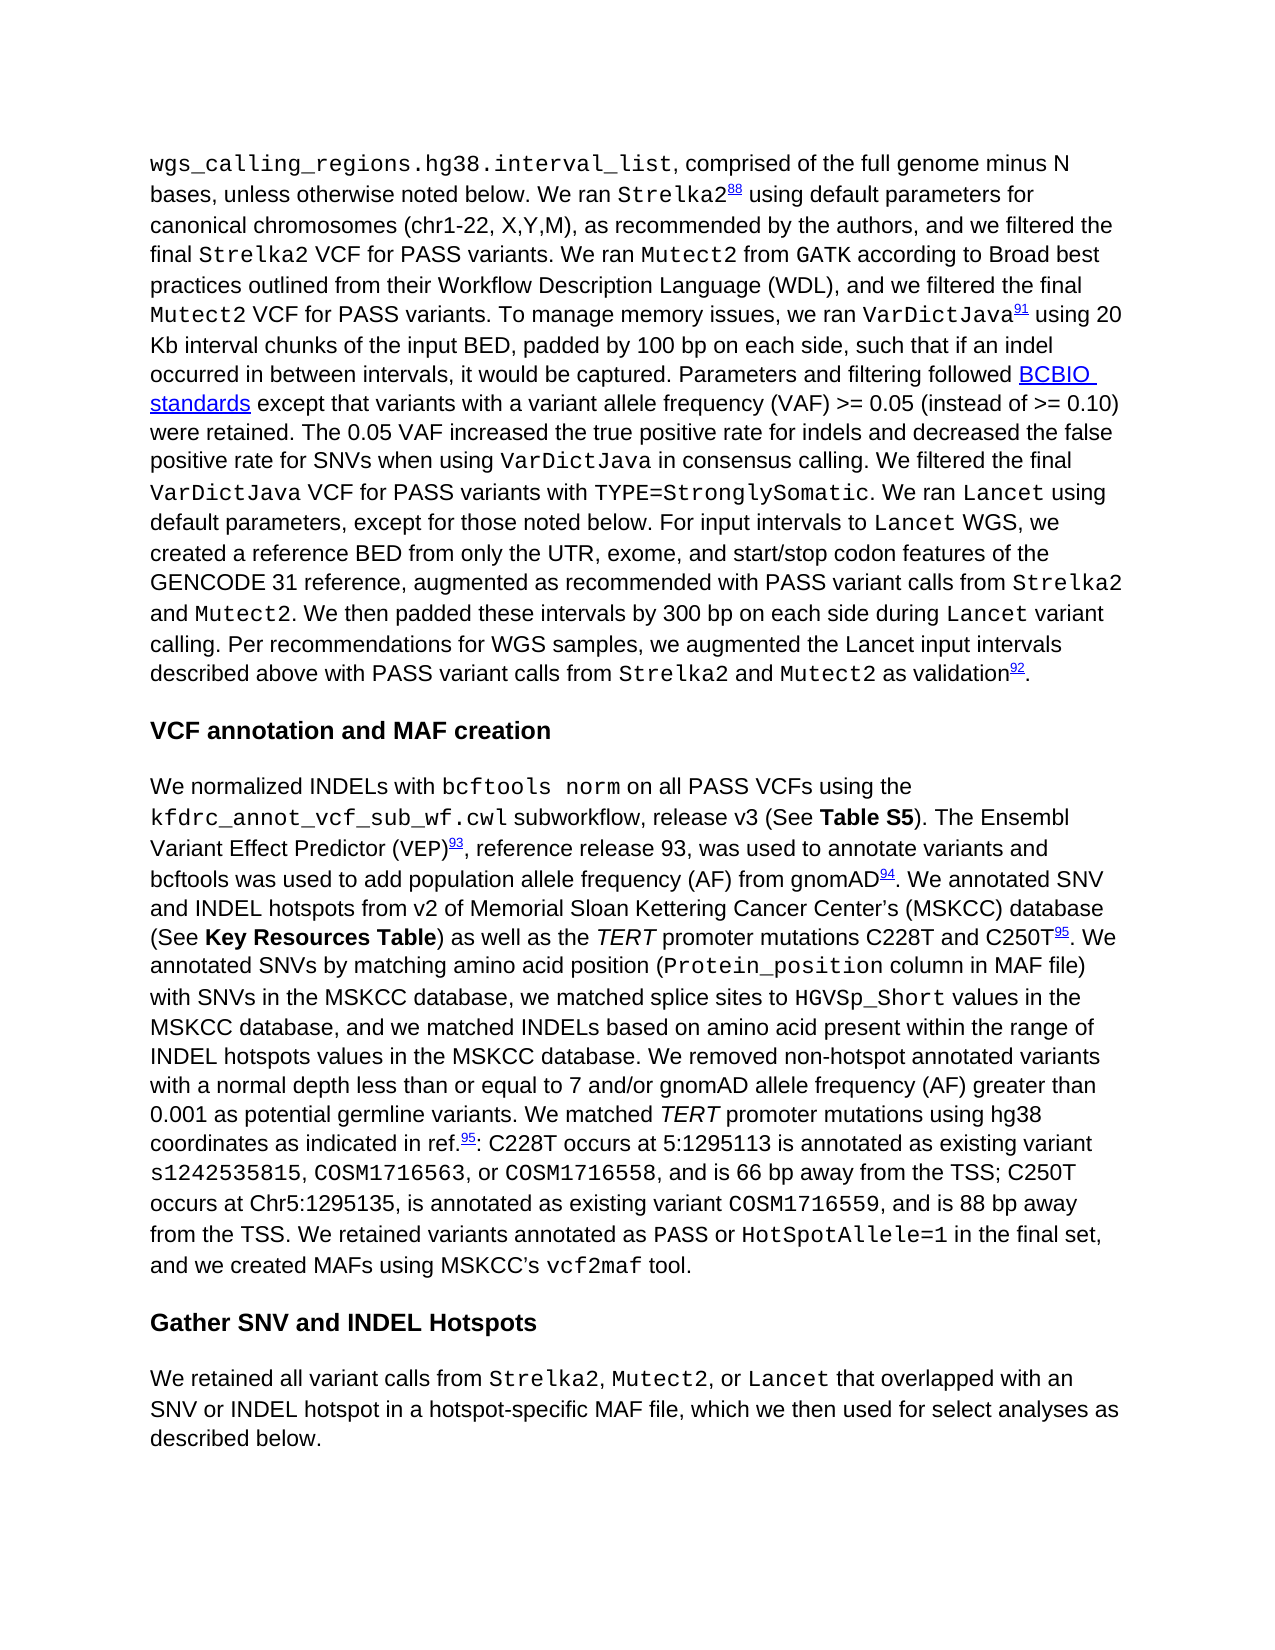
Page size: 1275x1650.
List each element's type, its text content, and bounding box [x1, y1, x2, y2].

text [150, 150, 1125, 688]
text We normalized INDELs with bcftools norm on all PASS VCFs using the kfdrc_annot_vcf_sub_wf.cwl subworkflow, release v3 (See Table S5). The Ensembl Variant Effect Predictor (VEP)93, reference release 93, was used to annotate variants and bcftools was used to add population allele frequency (AF) from gnomAD94. We annotated SNV and INDEL hotspots from v2 of Memorial Sloan Kettering Cancer Center’s (MSKCC) database (See Key Resources Table) as well as the TERT promoter mutations C228T and C250T95. We annotated SNVs by matching amino acid position (Protein_position column in MAF file) with SNVs in the MSKCC database, we matched splice sites to HGVSp_Short values in the MSKCC database, and we matched INDELs based on amino acid present within the range of INDEL hotspots values in the MSKCC database. We removed non-hotspot annotated variants with a normal depth less than or equal to 7 and/or gnomAD allele frequency (AF) greater than 0.001 as potential germline variants. We matched TERT promoter mutations using hg38 coordinates as indicated in ref.95: C228T occurs at 5:1295113 is annotated as existing variant s1242535815, COSM1716563, or COSM1716558, and is 66 bp away from the TSS; C250T occurs at Chr5:1295135, is annotated as existing variant COSM1716559, and is 88 bp away from the TSS. We retained variants annotated as PASS or HotSpotAllele=1 in the final set, and we created MAFs using MSKCC’s vcf2maf tool. [150, 773, 1125, 1280]
subtitle Gather SNV and INDEL Hotspots [150, 1308, 1125, 1337]
subtitle VCF annotation and MAF creation [150, 716, 1125, 745]
text We retained all variant calls from Strelka2, Mutect2, or Lancet that overlapped with an SNV or INDEL hotspot in a hotspot-specific MAF file, which we then used for select analyses as described below. [150, 1365, 1125, 1451]
